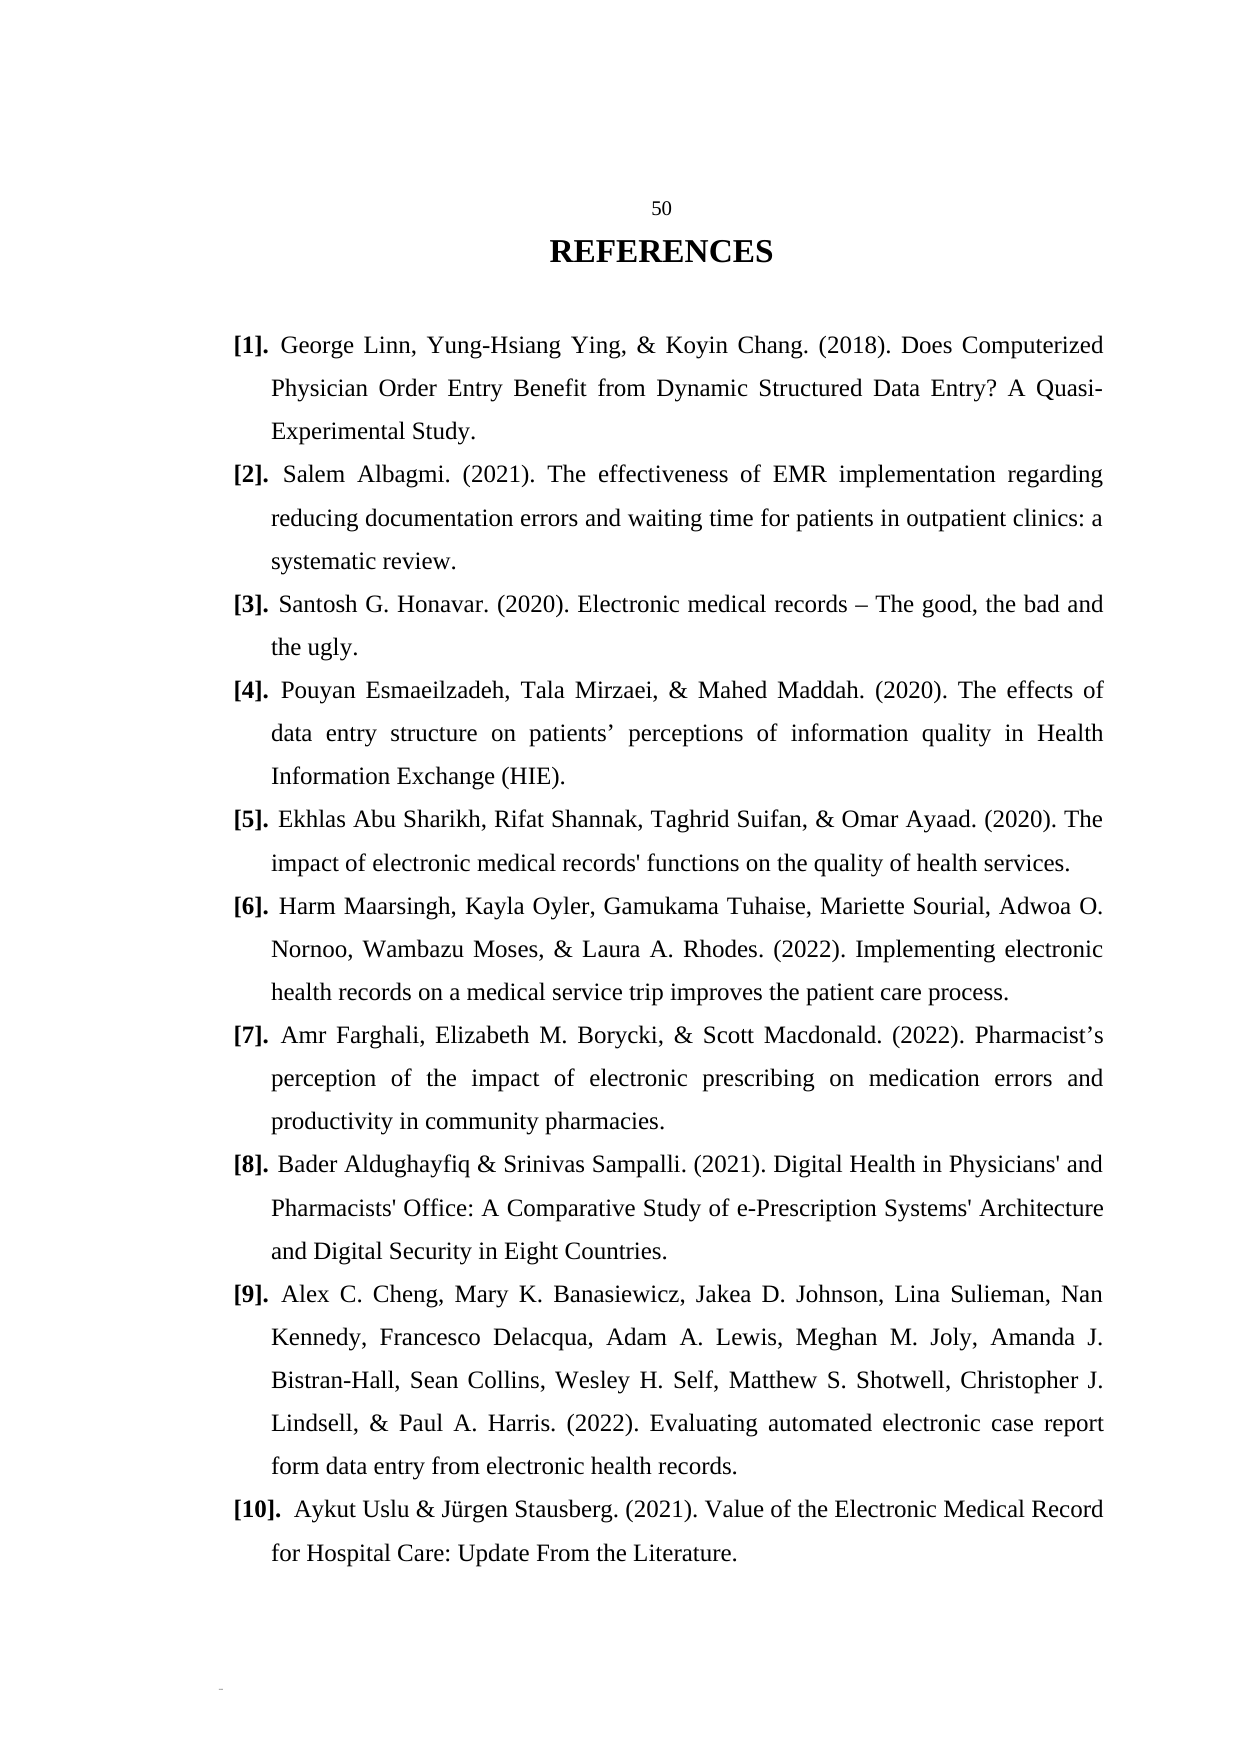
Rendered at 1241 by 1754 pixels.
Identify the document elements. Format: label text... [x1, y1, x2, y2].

list Bader Aldughayfiq & Srinivas Sampalli. (2021). Digital Health in Physicians' and Pharmacists' Office: A Comparative Study of e-Prescription Systems' Architecture and Digital Security in Eight Countries. [233, 1149, 1104, 1264]
list Ekhlas Abu Sharikh, Rifat Shannak, Taghrid Suifan, & Omar Ayaad. (2020). The impact of electronic medical records' functions on the quality of health services. [233, 804, 1104, 876]
list Harm Maarsingh, Kayla Oyler, Gamukama Tuhaise, Mariette Sourial, Adwoa O. Nornoo, Wambazu Moses, & Laura A. Rhodes. (2022). Implementing electronic health records on a medical service trip improves the patient care process. [233, 891, 1104, 1006]
list Amr Farghali, Elizabeth M. Borycki, & Scott Macdonald. (2022). Pharmacist’s perception of the impact of electronic prescribing on medication errors and productivity in community pharmacies. [233, 1020, 1104, 1135]
list Aykut Uslu & Jürgen Stausberg. (2021). Value of the Electronic Medical Record for Hospital Care: Update From the Literature. [233, 1494, 1104, 1566]
list Santosh G. Honavar. (2020). Electronic medical records – The good, the bad and the ugly. [233, 589, 1104, 661]
list George Linn, Yung-Hsiang Ying, & Koyin Chang. (2018). Does Computerized Physician Order Entry Benefit from Dynamic Structured Data Entry? A Quasi-Experimental Study. [233, 330, 1104, 445]
list Pouyan Esmaeilzadeh, Tala Mirzaei, & Mahed Maddah. (2020). The effects of data entry structure on patients’ perceptions of information quality in Health Information Exchange (HIE). [233, 675, 1104, 790]
text 50 [218, 196, 1104, 219]
text REFERENCES [218, 232, 1104, 270]
list Alex C. Cheng, Mary K. Banasiewicz, Jakea D. Johnson, Lina Sulieman, Nan Kennedy, Francesco Delacqua, Adam A. Lewis, Meghan M. Joly, Amanda J. Bistran-Hall, Sean Collins, Wesley H. Self, Matthew S. Shotwell, Christopher J. Lindsell, & Paul A. Harris. (2022). Evaluating automated electronic case report form data entry from electronic health records. [233, 1279, 1104, 1480]
list Salem Albagmi. (2021). The effectiveness of EMR implementation regarding reducing documentation errors and waiting time for patients in outpatient clinics: a systematic review. [233, 459, 1104, 574]
